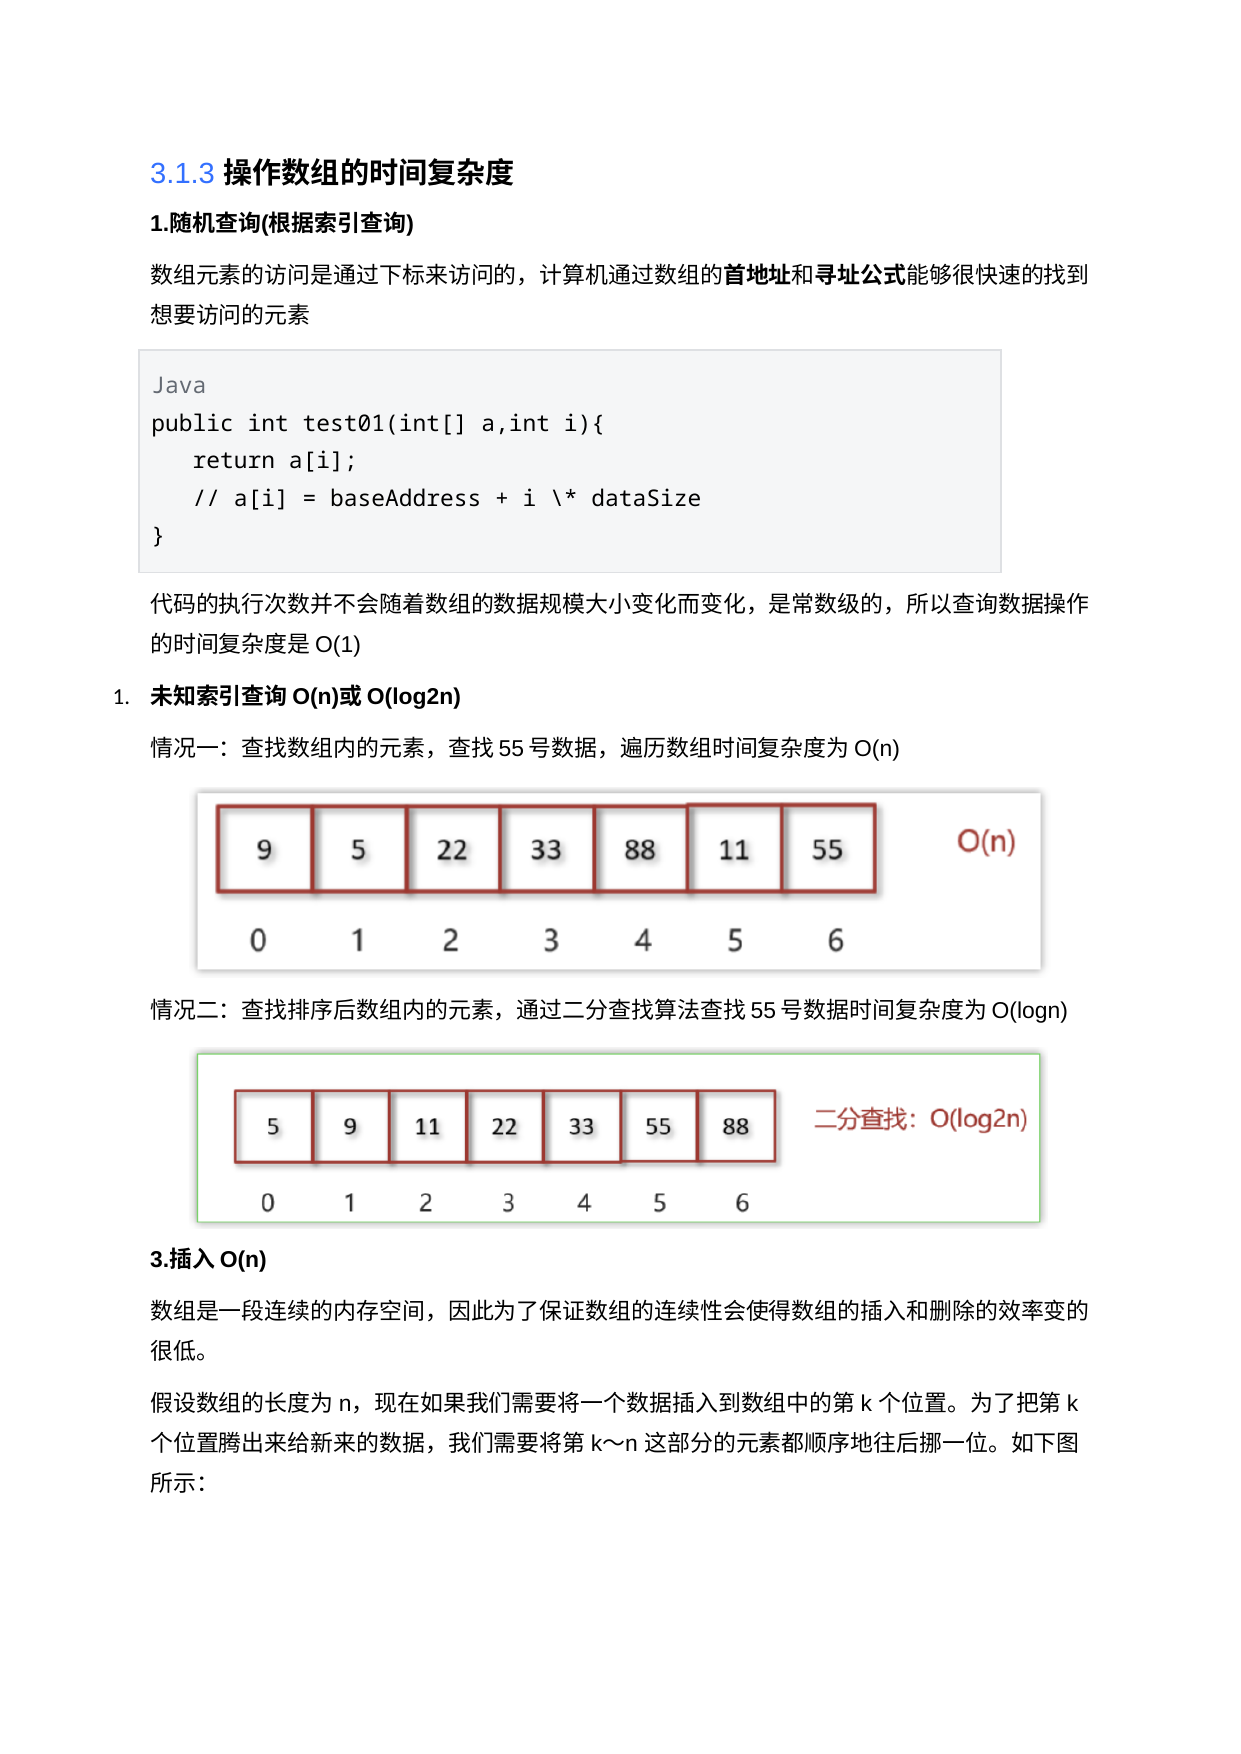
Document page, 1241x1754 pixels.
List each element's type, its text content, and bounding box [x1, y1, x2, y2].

picture [188, 1043, 1052, 1229]
picture [188, 782, 1052, 980]
text 代码的执行次数并不会随着数组的数据规模大小变化而变化，是常数级的，所以查询数据操作的时间复杂度是O(1) [150, 586, 1090, 659]
list 未知索引查询O(n)或O(log2n) [112, 678, 1090, 711]
table_header Java public int test01(int[] a,int i){ return a[i]; // a[i] = baseAddress + i \* dataSize } [140, 351, 1000, 572]
text 数组元素的访问是通过下标来访问的，计算机通过数组的首地址和寻址公式能够很快速的找到想要访问的元素 [150, 257, 1090, 330]
text 1.随机查询(根据索引查询) [150, 205, 1090, 238]
text 数组是一段连续的内存空间，因此为了保证数组的连续性会使得数组的插入和删除的效率变的很低。 [150, 1293, 1090, 1366]
text 假设数组的长度为 n，现在如果我们需要将一个数据插入到数组中的第 k 个位置。为了把第 k 个位置腾出来给新来的数据，我们需要将第 k～n 这部分的元素都顺序地往后挪一位。如下图所示： [150, 1385, 1090, 1498]
text 3.插入O(n) [150, 1241, 1090, 1274]
text 情况一：查找数组内的元素，查找55号数据，遍历数组时间复杂度为O(n) [150, 730, 1090, 763]
text 情况二：查找排序后数组内的元素，通过二分查找算法查找55号数据时间复杂度为O(logn) [150, 992, 1090, 1025]
